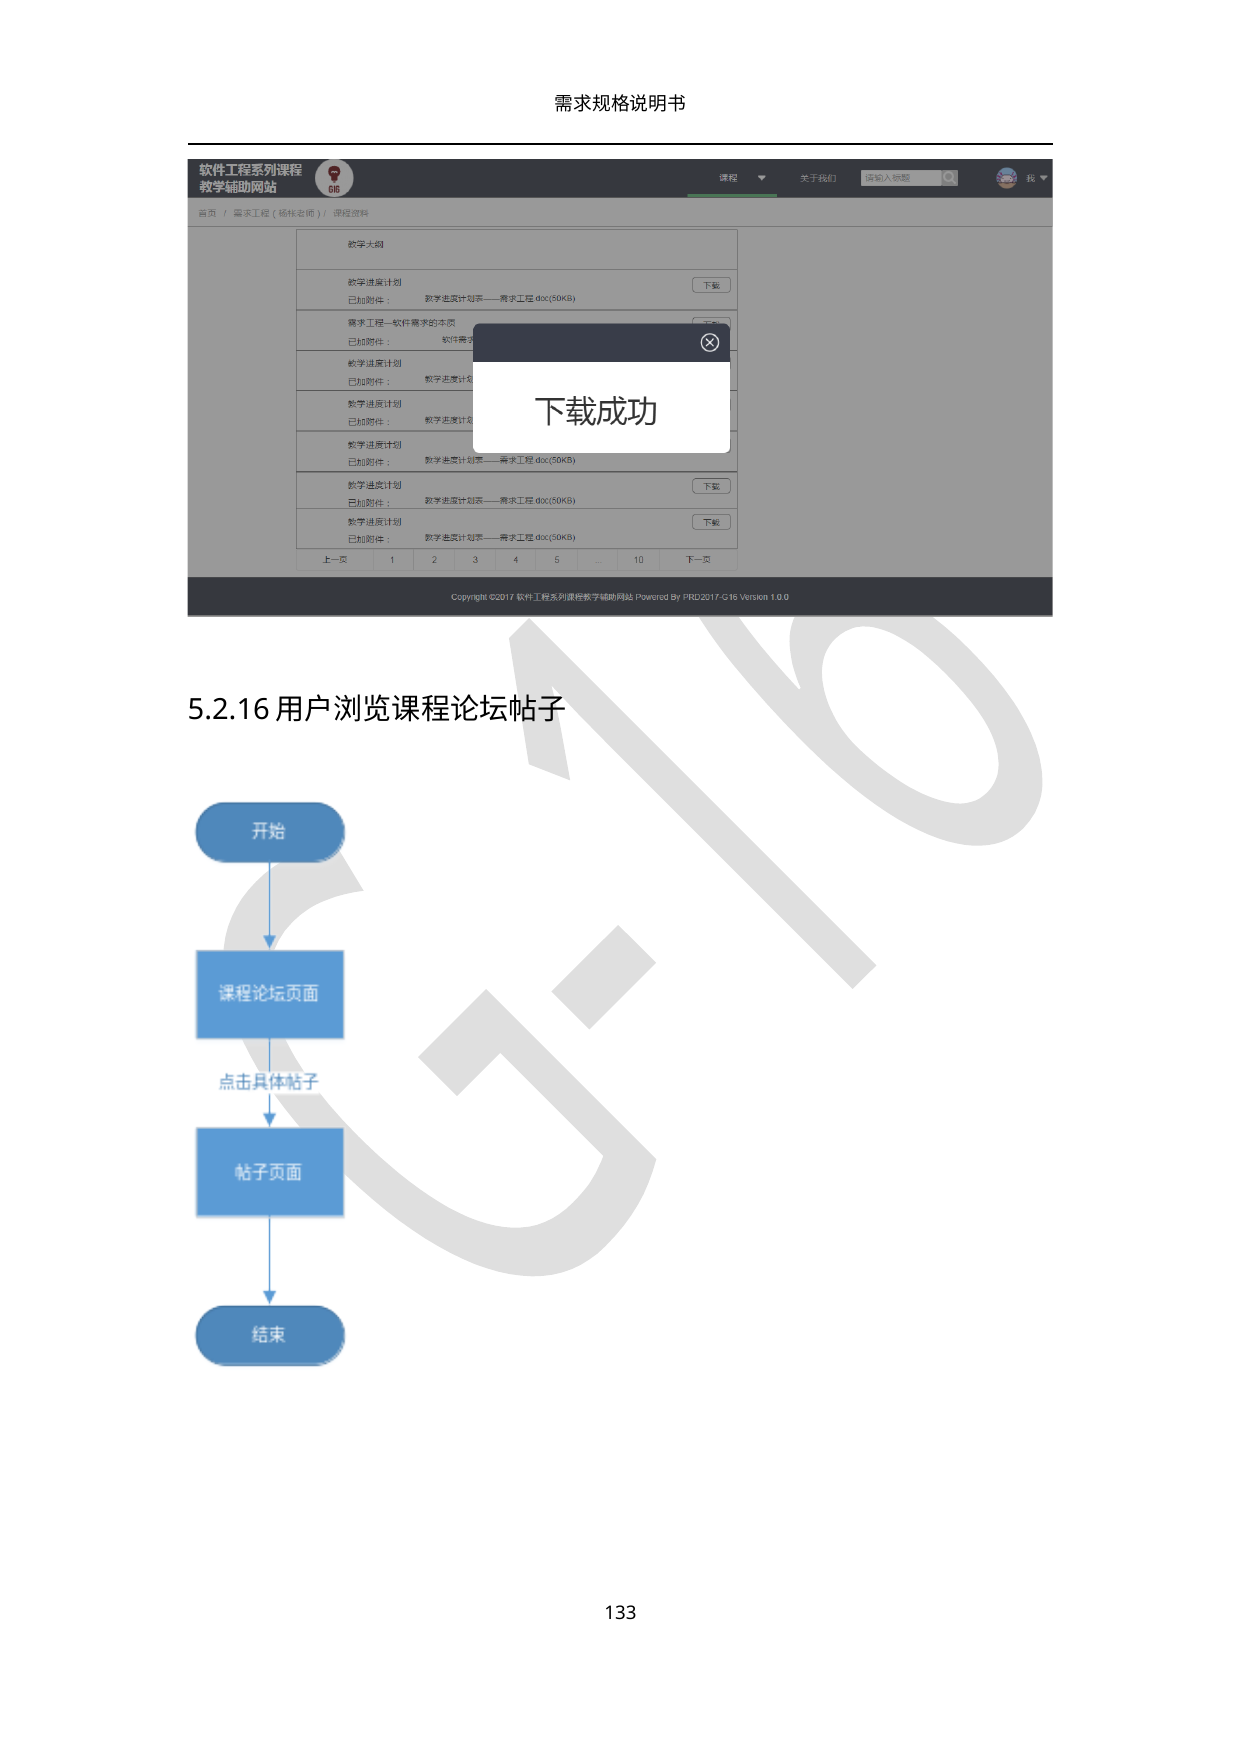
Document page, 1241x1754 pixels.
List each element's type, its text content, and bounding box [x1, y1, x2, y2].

subtitle 用户浏览课程论坛帖子 [187, 674, 1053, 739]
picture [187, 159, 1053, 617]
